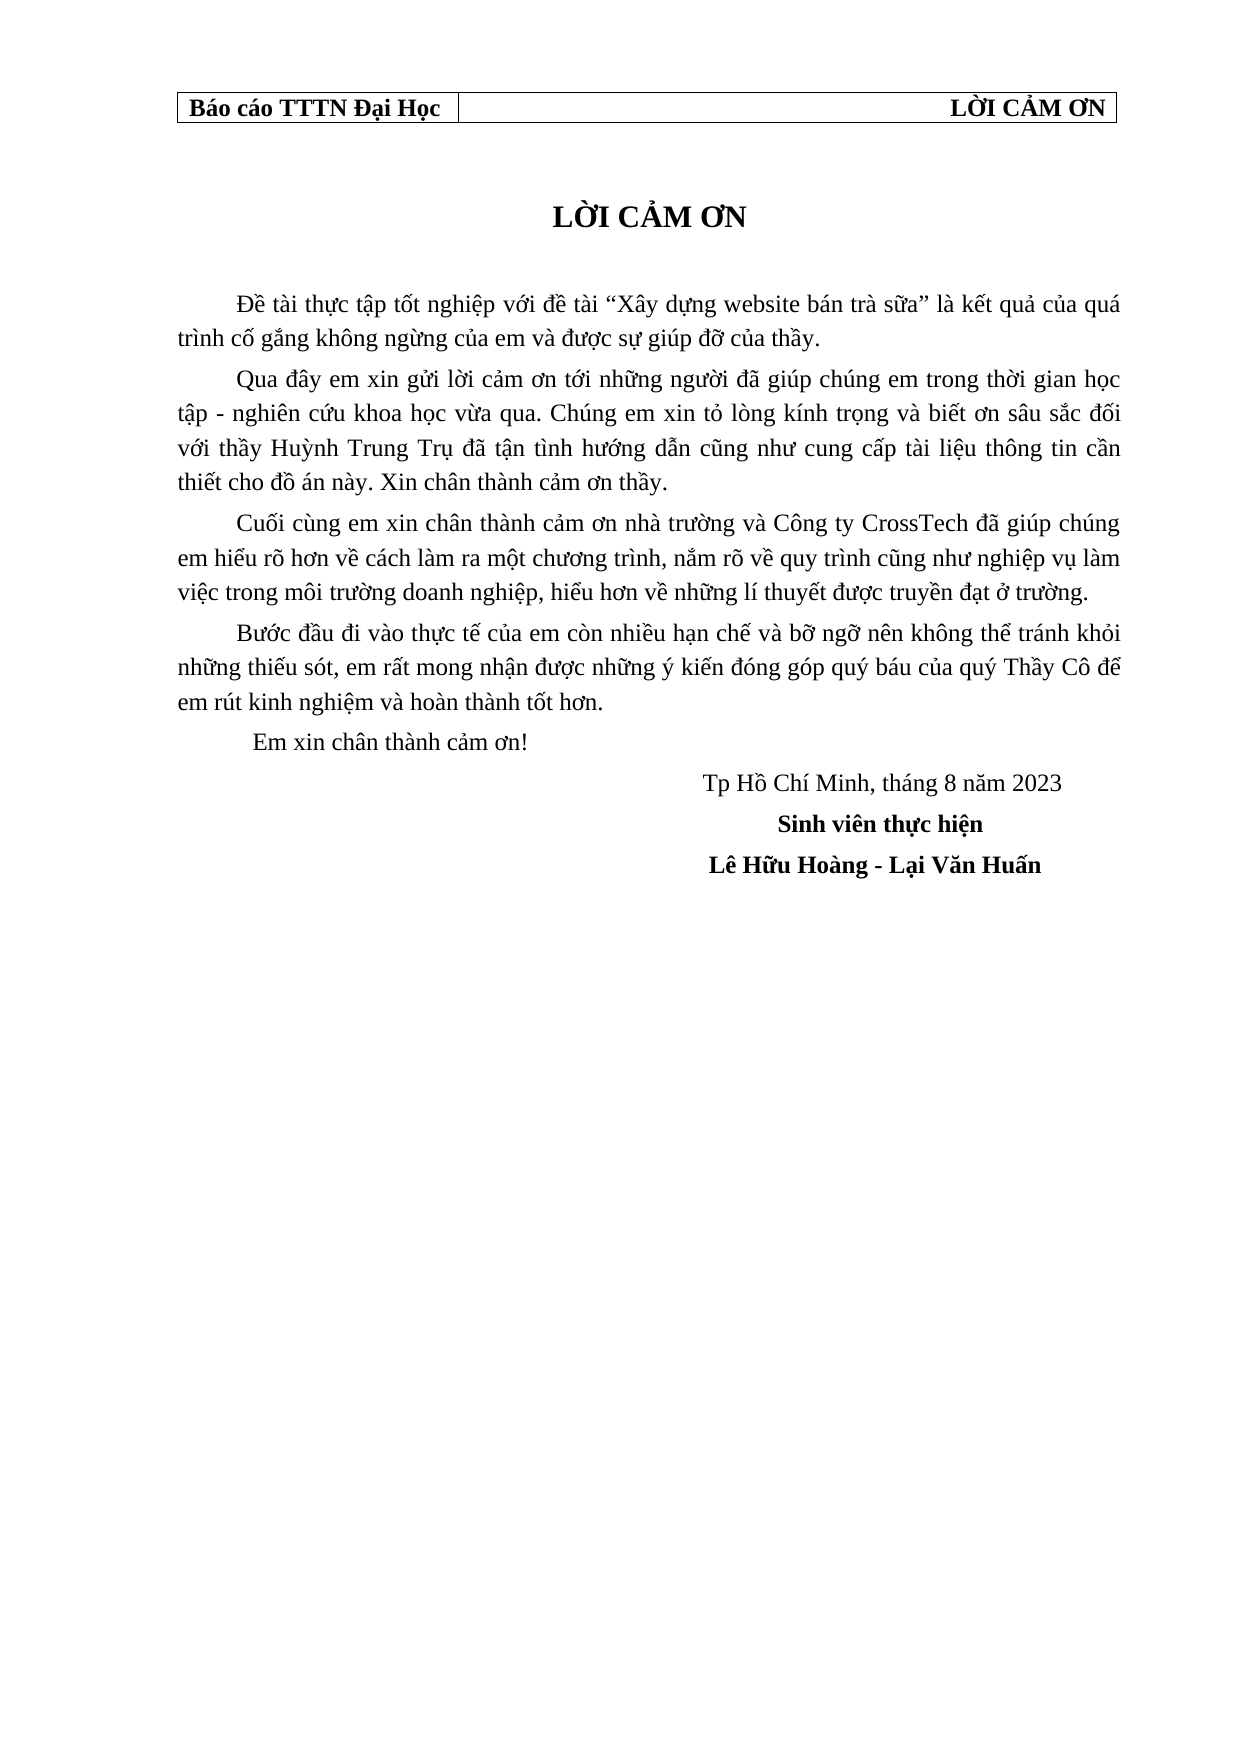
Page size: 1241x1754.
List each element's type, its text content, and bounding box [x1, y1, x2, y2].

text LỜI CẢM ƠN [177, 199, 1122, 234]
text Sinh viên thực hiện [702, 809, 1122, 838]
text Đề tài thực tập tốt nghiệp với đề tài “Xây dựng website bán trà sữa” là kết quả của quá trình cố gắng không ngừng của em và được sự giúp đỡ của thầy. [177, 289, 1122, 352]
text Qua đây em xin gửi lời cảm ơn tới những người đã giúp chúng em trong thời gian học tập - nghiên cứu khoa học vừa qua. Chúng em xin tỏ lòng kính trọng và biết ơn sâu sắc đối với thầy Huỳnh Trung Trụ đã tận tình hướng dẫn cũng như cung cấp tài liệu thông tin cần thiết cho đồ án này. Xin chân thành cảm ơn thầy. [177, 364, 1122, 496]
text Tp Hồ Chí Minh, tháng 8 năm 2023 [702, 768, 1122, 797]
text Em xin chân thành cảm ơn! [177, 727, 1122, 756]
text Cuối cùng em xin chân thành cảm ơn nhà trường và Công ty CrossTech đã giúp chúng em hiểu rõ hơn về cách làm ra một chương trình, nắm rõ về quy trình cũng như nghiệp vụ làm việc trong môi trường doanh nghiệp, hiểu hơn về những lí thuyết được truyền đạt ở trường. [177, 508, 1122, 606]
text Bước đầu đi vào thực tế của em còn nhiều hạn chế và bỡ ngỡ nên không thể tránh khỏi những thiếu sót, em rất mong nhận được những ý kiến đóng góp quý báu của quý Thầy Cô để em rút kinh nghiệm và hoàn thành tốt hơn. [177, 618, 1122, 716]
text Lê Hữu Hoàng - Lại Văn Huấn [177, 850, 1122, 878]
